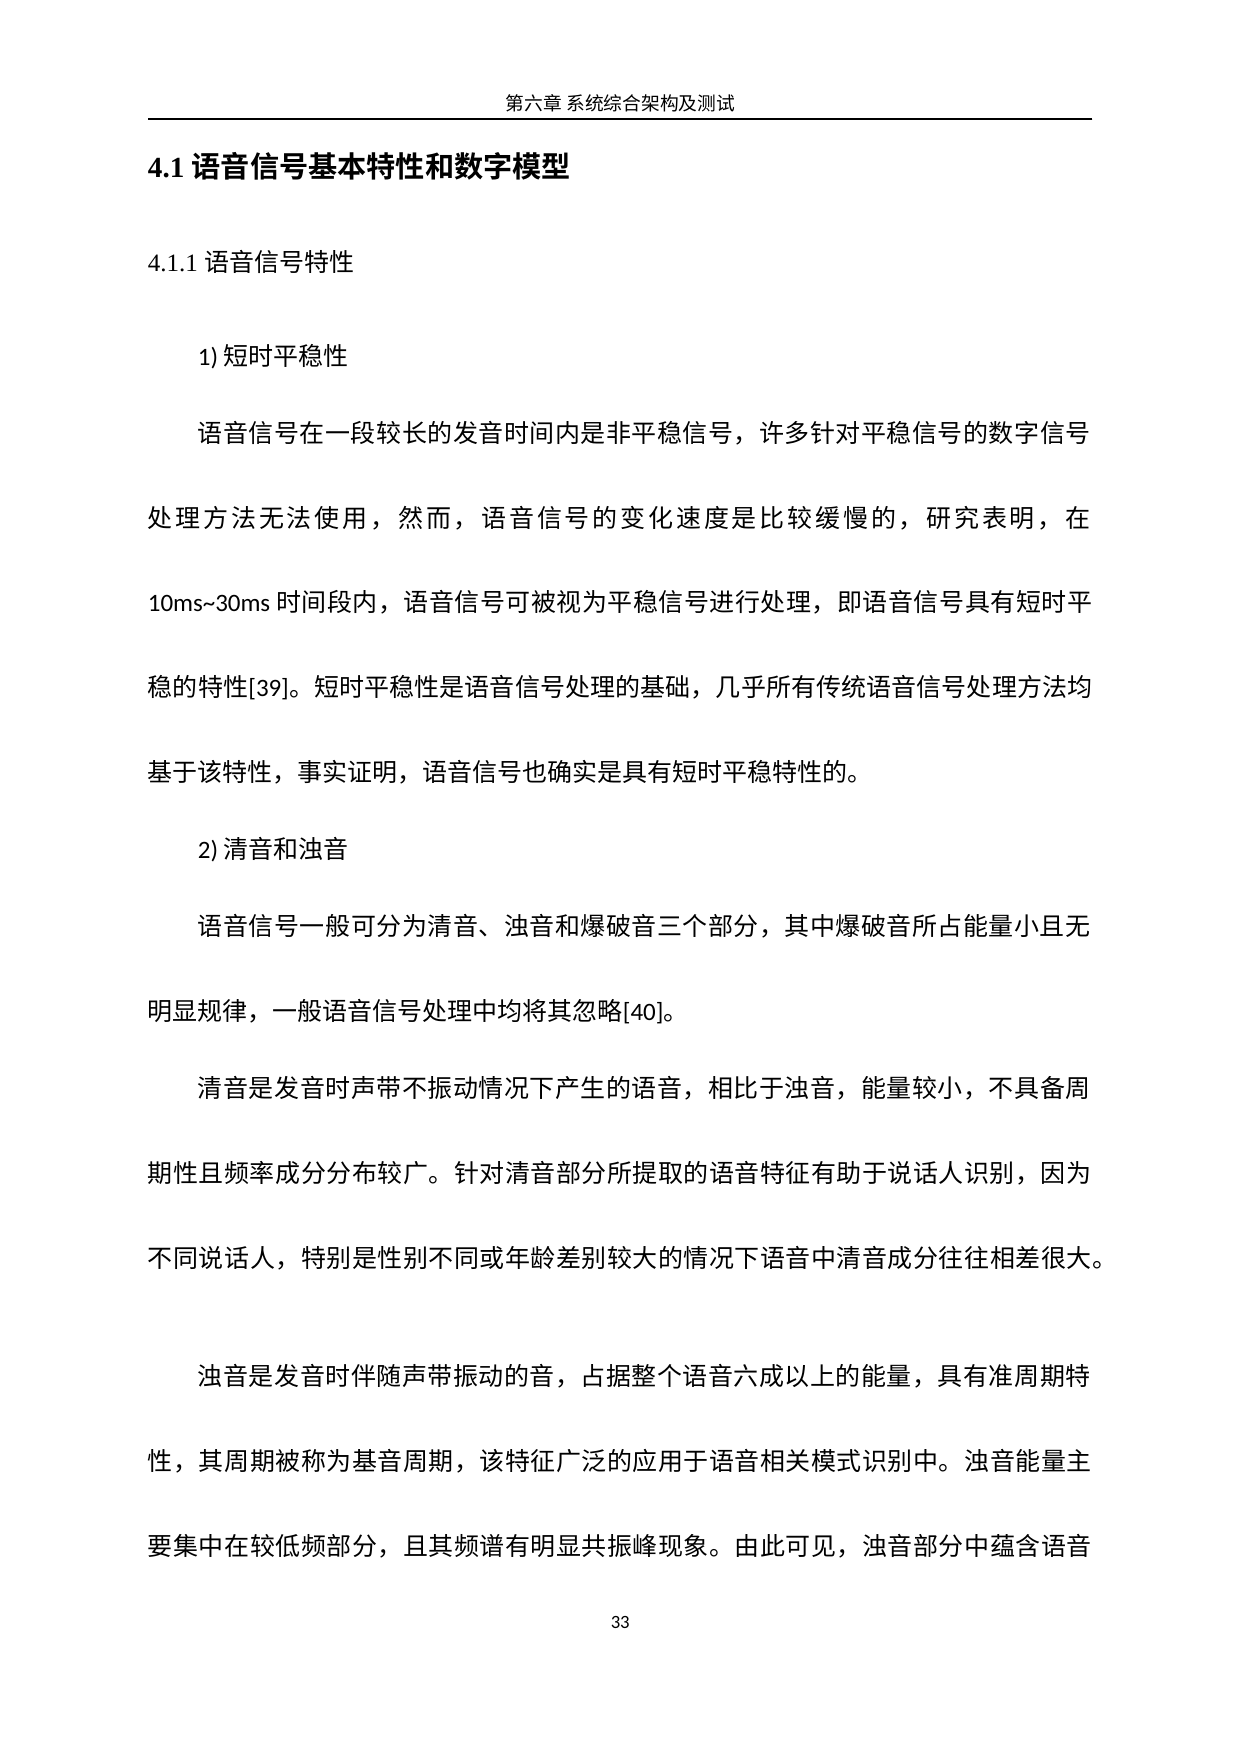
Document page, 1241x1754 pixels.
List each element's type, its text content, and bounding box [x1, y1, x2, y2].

list 语音信号基本特性和数字模型 [148, 131, 1092, 199]
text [148, 1340, 1092, 1578]
list 语音信号特性 [148, 226, 1092, 294]
list 短时平稳性 [148, 320, 1092, 388]
text 语音信号一般可分为清音、浊音和爆破音三个部分，其中爆破音所占能量小且无明显规律，一般语音信号处理中均将其忽略[40]。 [148, 891, 1092, 1044]
text 清音是发音时声带不振动情况下产生的语音，相比于浊音，能量较小，不具备周期性且频率成分分布较广。针对清音部分所提取的语音特征有助于说话人识别，因为不同说话人，特别是性别不同或年龄差别较大的情况下语音中清音成分往往相差很大。 [148, 1053, 1092, 1333]
text 语音信号在一段较长的发音时间内是非平稳信号，许多针对平稳信号的数字信号处理方法无法使用，然而，语音信号的变化速度是比较缓慢的，研究表明，在10ms~30ms时间段内，语音信号可被视为平稳信号进行处理，即语音信号具有短时平稳的特性[39]。短时平稳性是语音信号处理的基础，几乎所有传统语音信号处理方法均基于该特性，事实证明，语音信号也确实是具有短时平稳特性的。 [148, 397, 1092, 805]
list 清音和浊音 [148, 814, 1092, 882]
